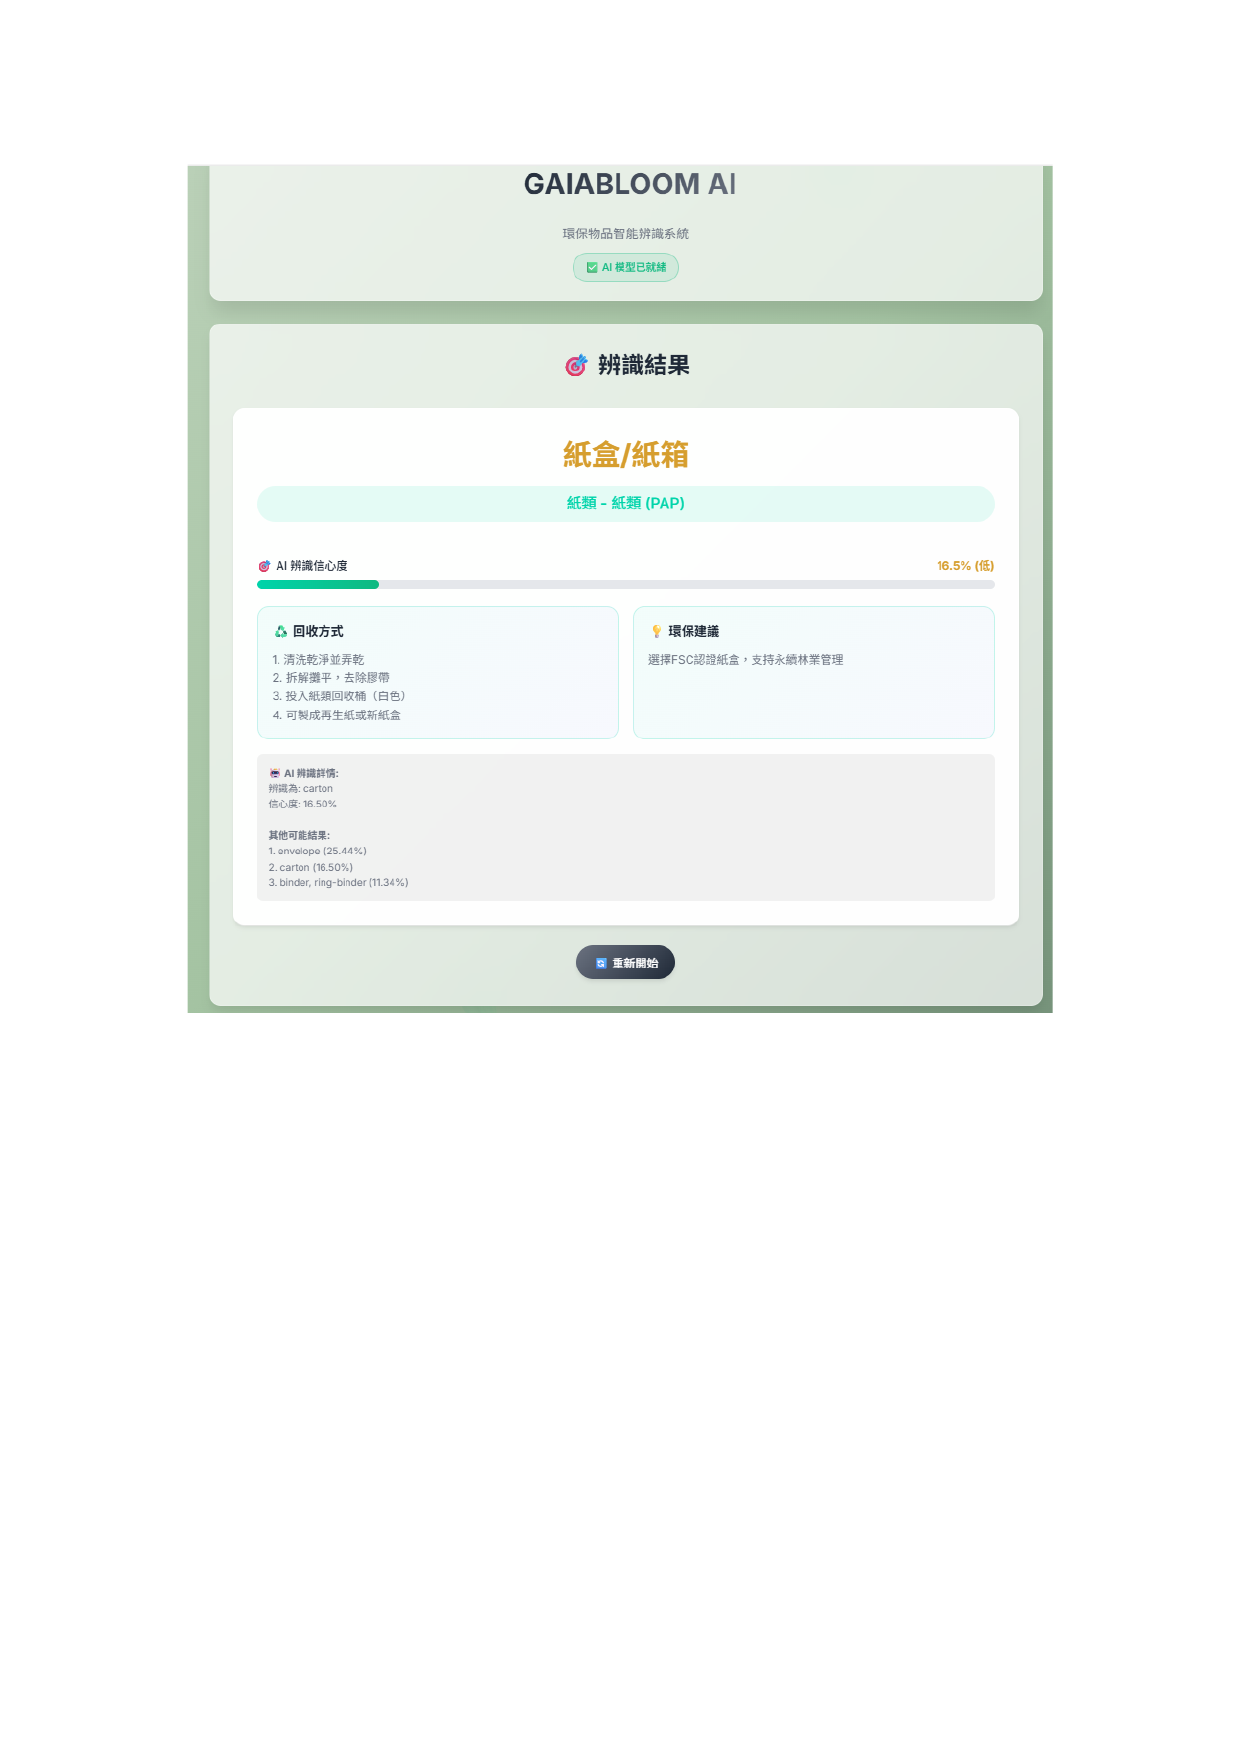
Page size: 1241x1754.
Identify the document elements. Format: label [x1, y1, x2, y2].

picture [187, 164, 1053, 1013]
